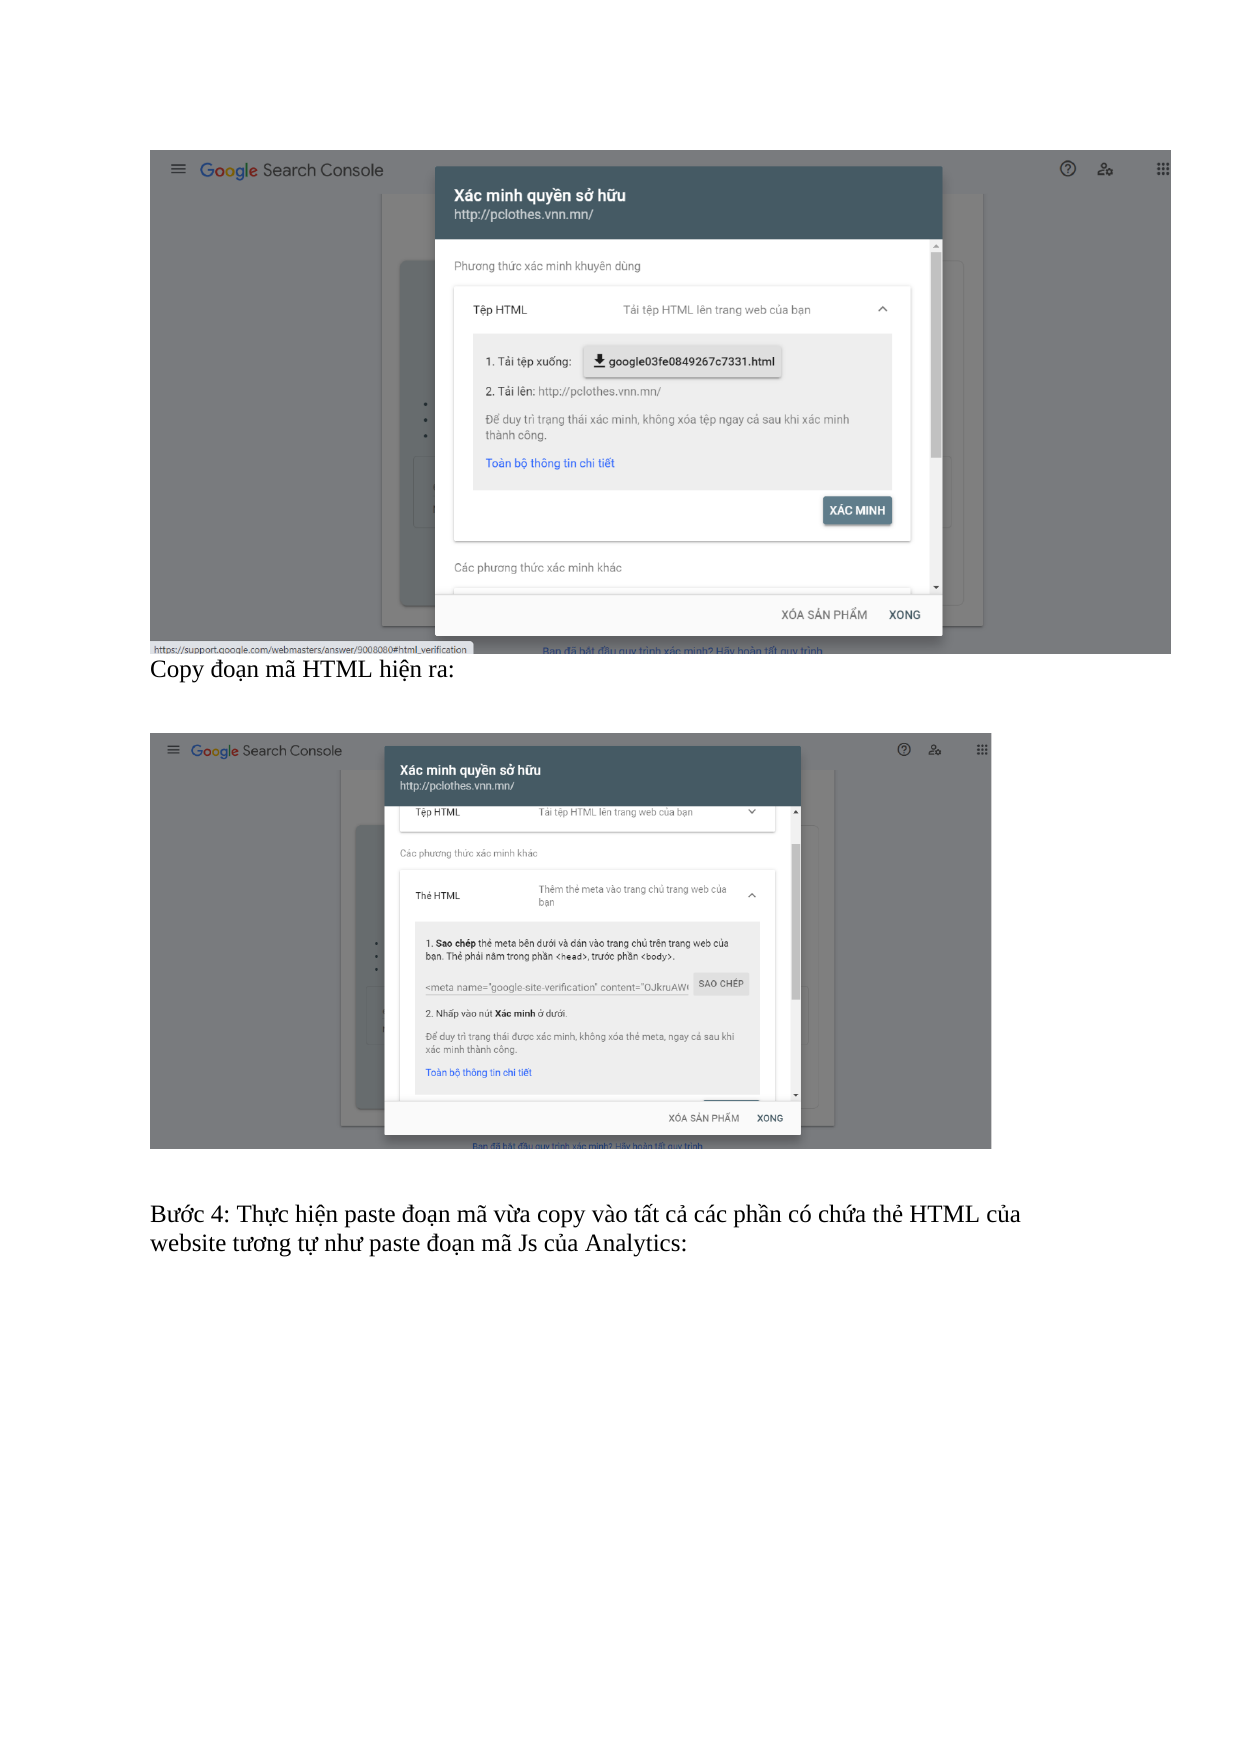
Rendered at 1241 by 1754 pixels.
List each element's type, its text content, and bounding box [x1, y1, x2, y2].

text Copy đoạn mã HTML hiện ra: [150, 654, 1090, 683]
text Bước 4: Thực hiện paste đoạn mã vừa copy vào tất cả các phần có chứa thẻ HTML của website tương tự như paste đoạn mã Js của Analytics: [150, 1199, 1090, 1256]
picture [150, 733, 992, 1149]
picture [150, 150, 1171, 654]
